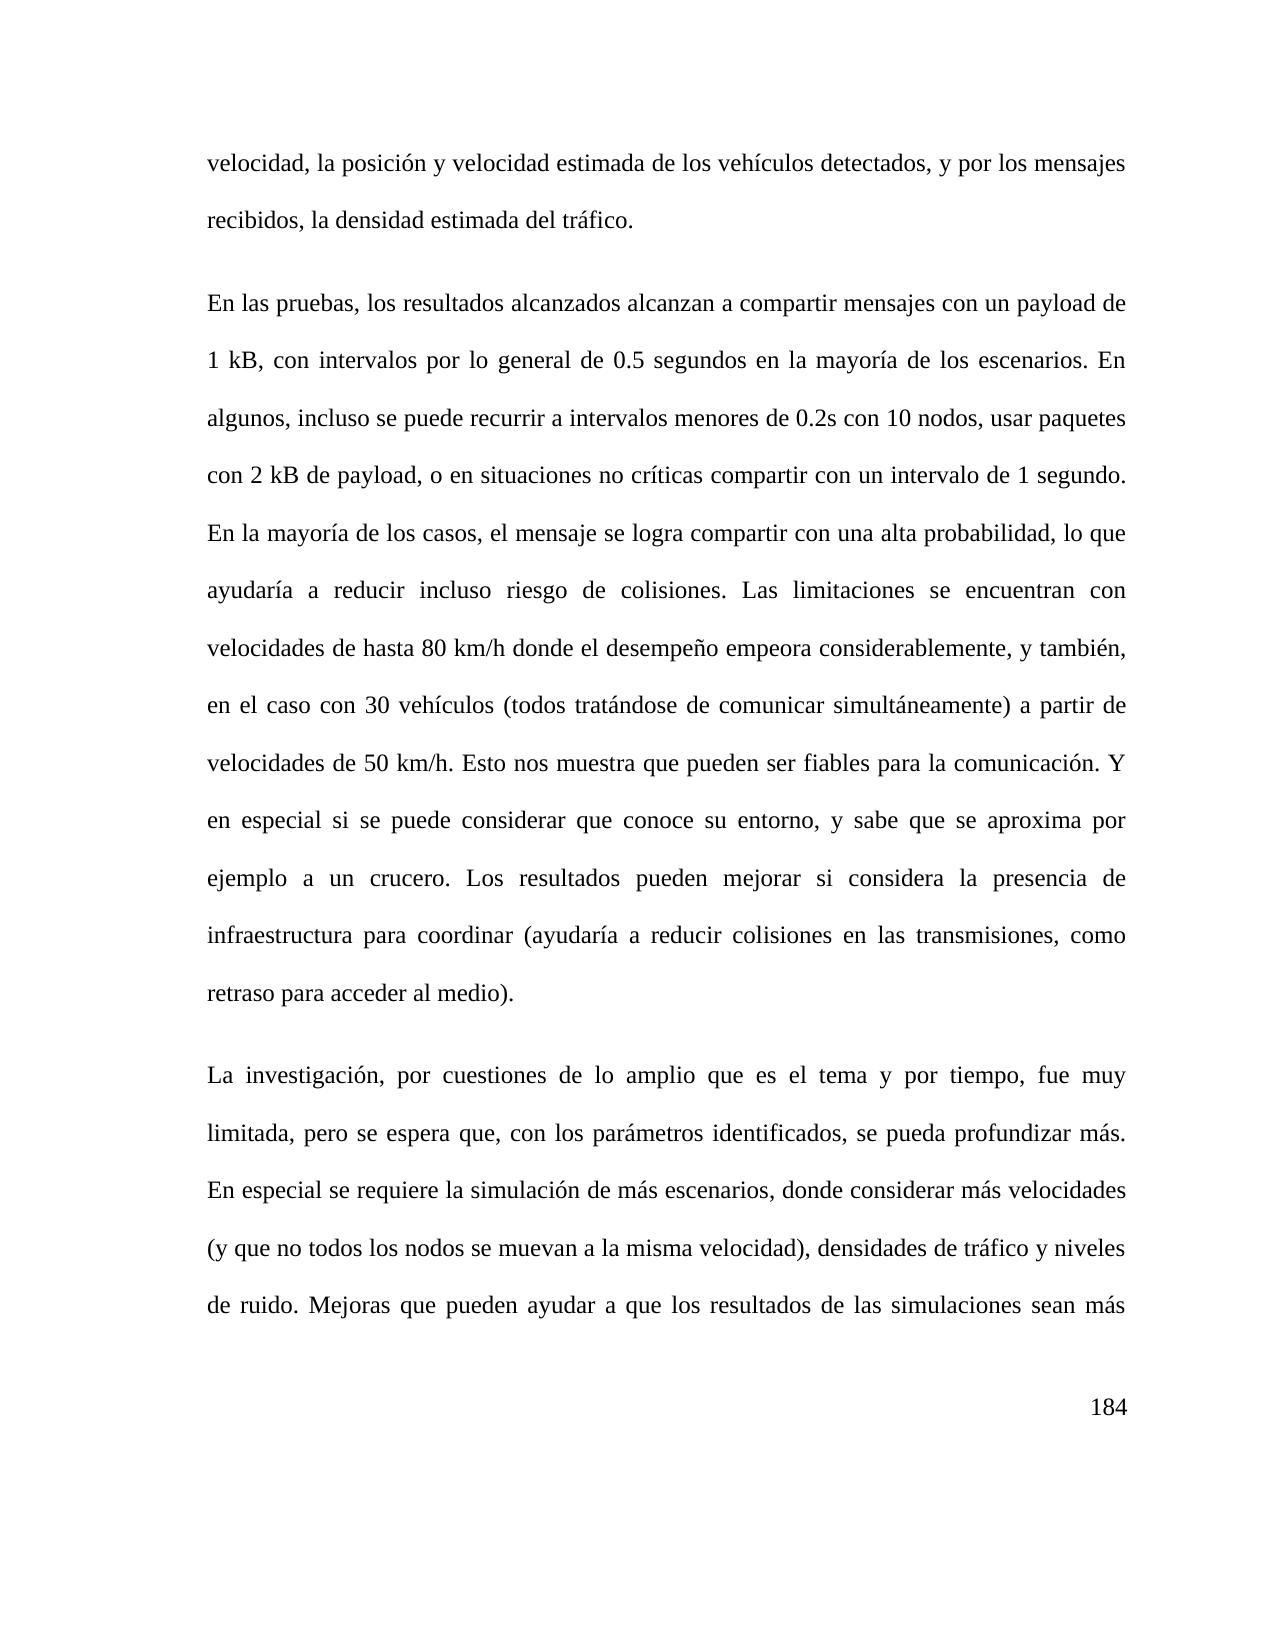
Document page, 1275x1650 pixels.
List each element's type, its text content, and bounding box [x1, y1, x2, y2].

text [207, 148, 1127, 234]
text En las pruebas, los resultados alcanzados alcanzan a compartir mensajes con un payload de 1 kB, con intervalos por lo general de 0.5 segundos en la mayoría de los escenarios. En algunos, incluso se puede recurrir a intervalos menores de 0.2s con 10 nodos, usar paquetes con 2 kB de payload, o en situaciones no críticas compartir con un intervalo de 1 segundo. En la mayoría de los casos, el mensaje se logra compartir con una alta probabilidad, lo que ayudaría a reducir incluso riesgo de colisiones. Las limitaciones se encuentran con velocidades de hasta 80 km/h donde el desempeño empeora considerablemente, y también, en el caso con 30 vehículos (todos tratándose de comunicar simultáneamente) a partir de velocidades de 50 km/h. Esto nos muestra que pueden ser fiables para la comunicación. Y en especial si se puede considerar que conoce su entorno, y sabe que se aproxima por ejemplo a un crucero. Los resultados pueden mejorar si considera la presencia de infraestructura para coordinar (ayudaría a reducir colisiones en las transmisiones, como retraso para acceder al medio). [207, 288, 1127, 1006]
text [207, 1060, 1127, 1319]
